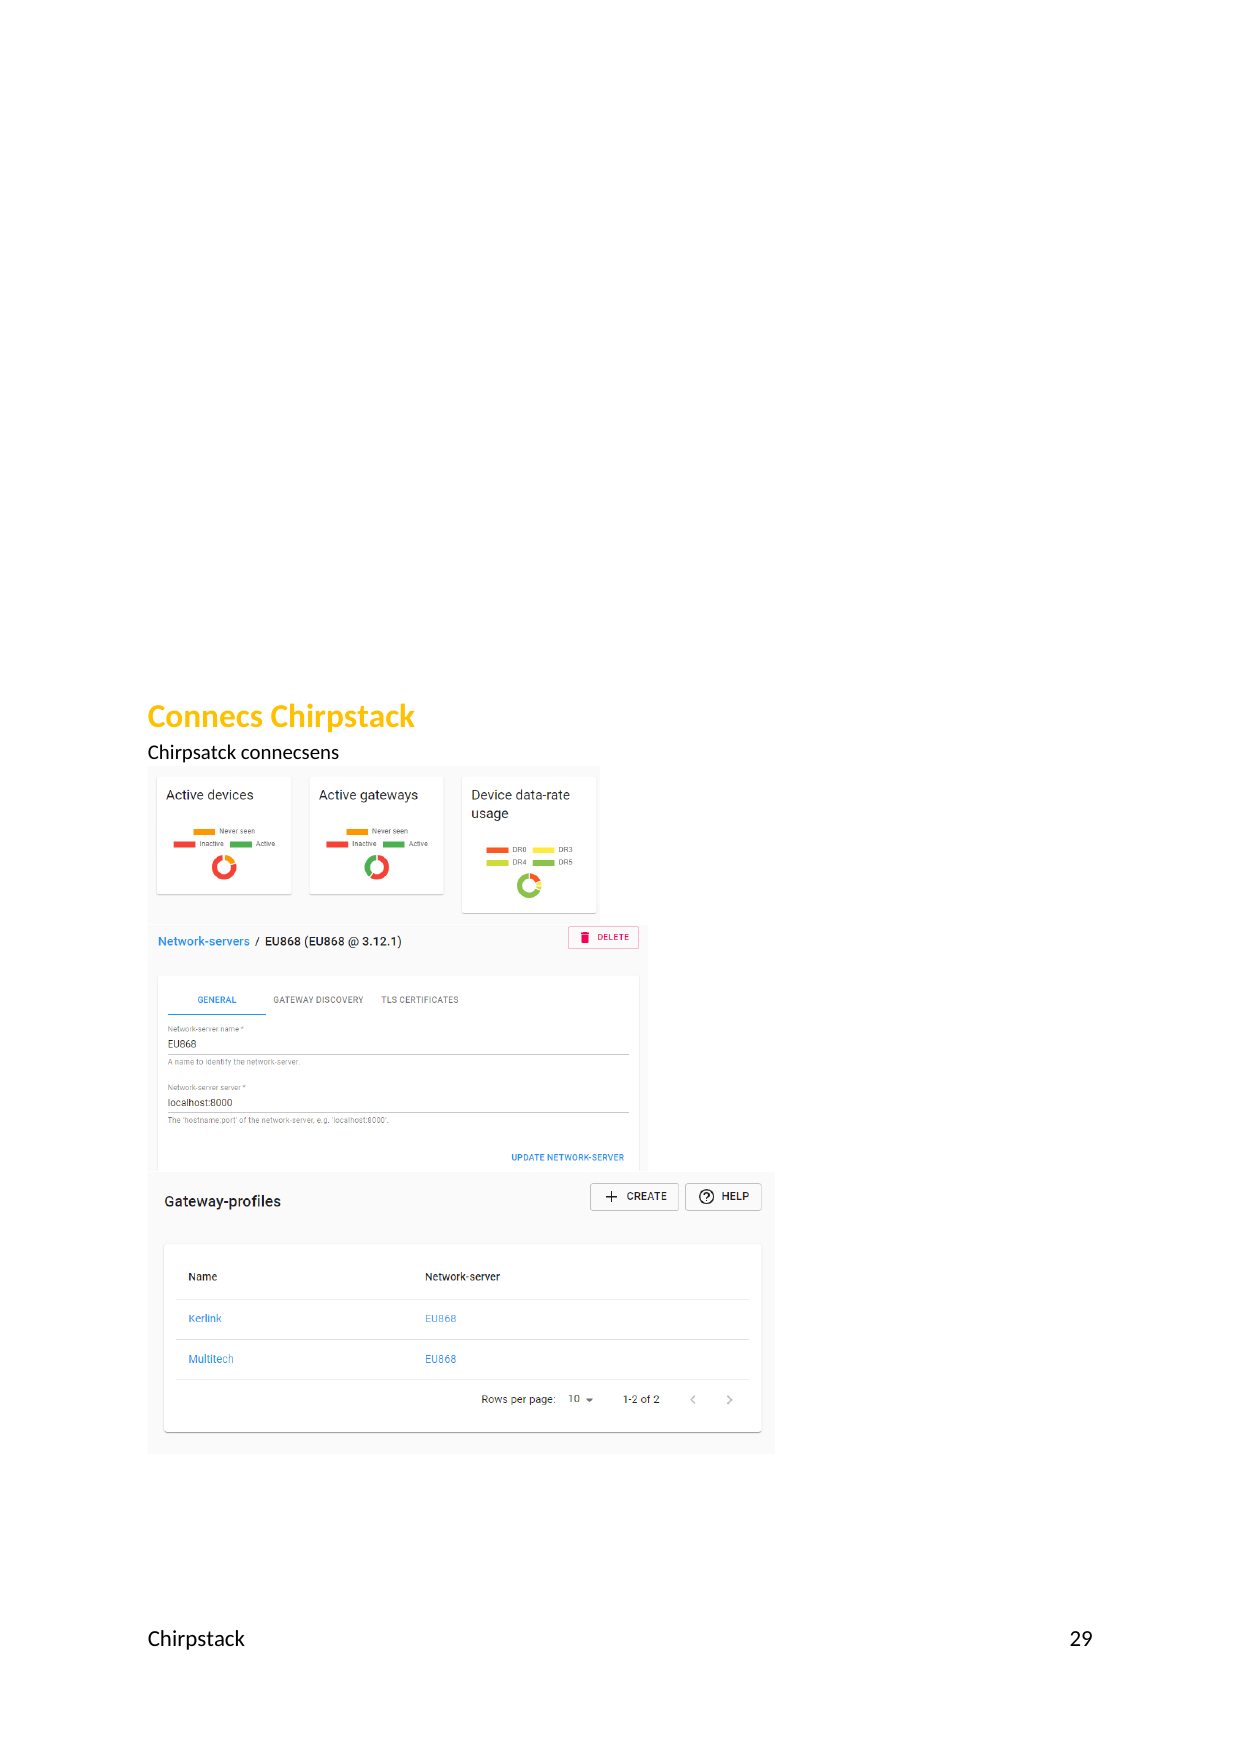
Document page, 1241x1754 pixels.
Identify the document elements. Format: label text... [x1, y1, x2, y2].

text Chirpsatck connecsens [148, 739, 1093, 765]
text Connecs Chirpstack [148, 696, 1093, 736]
picture [147, 766, 601, 924]
picture [147, 1172, 775, 1454]
picture [147, 925, 649, 1171]
